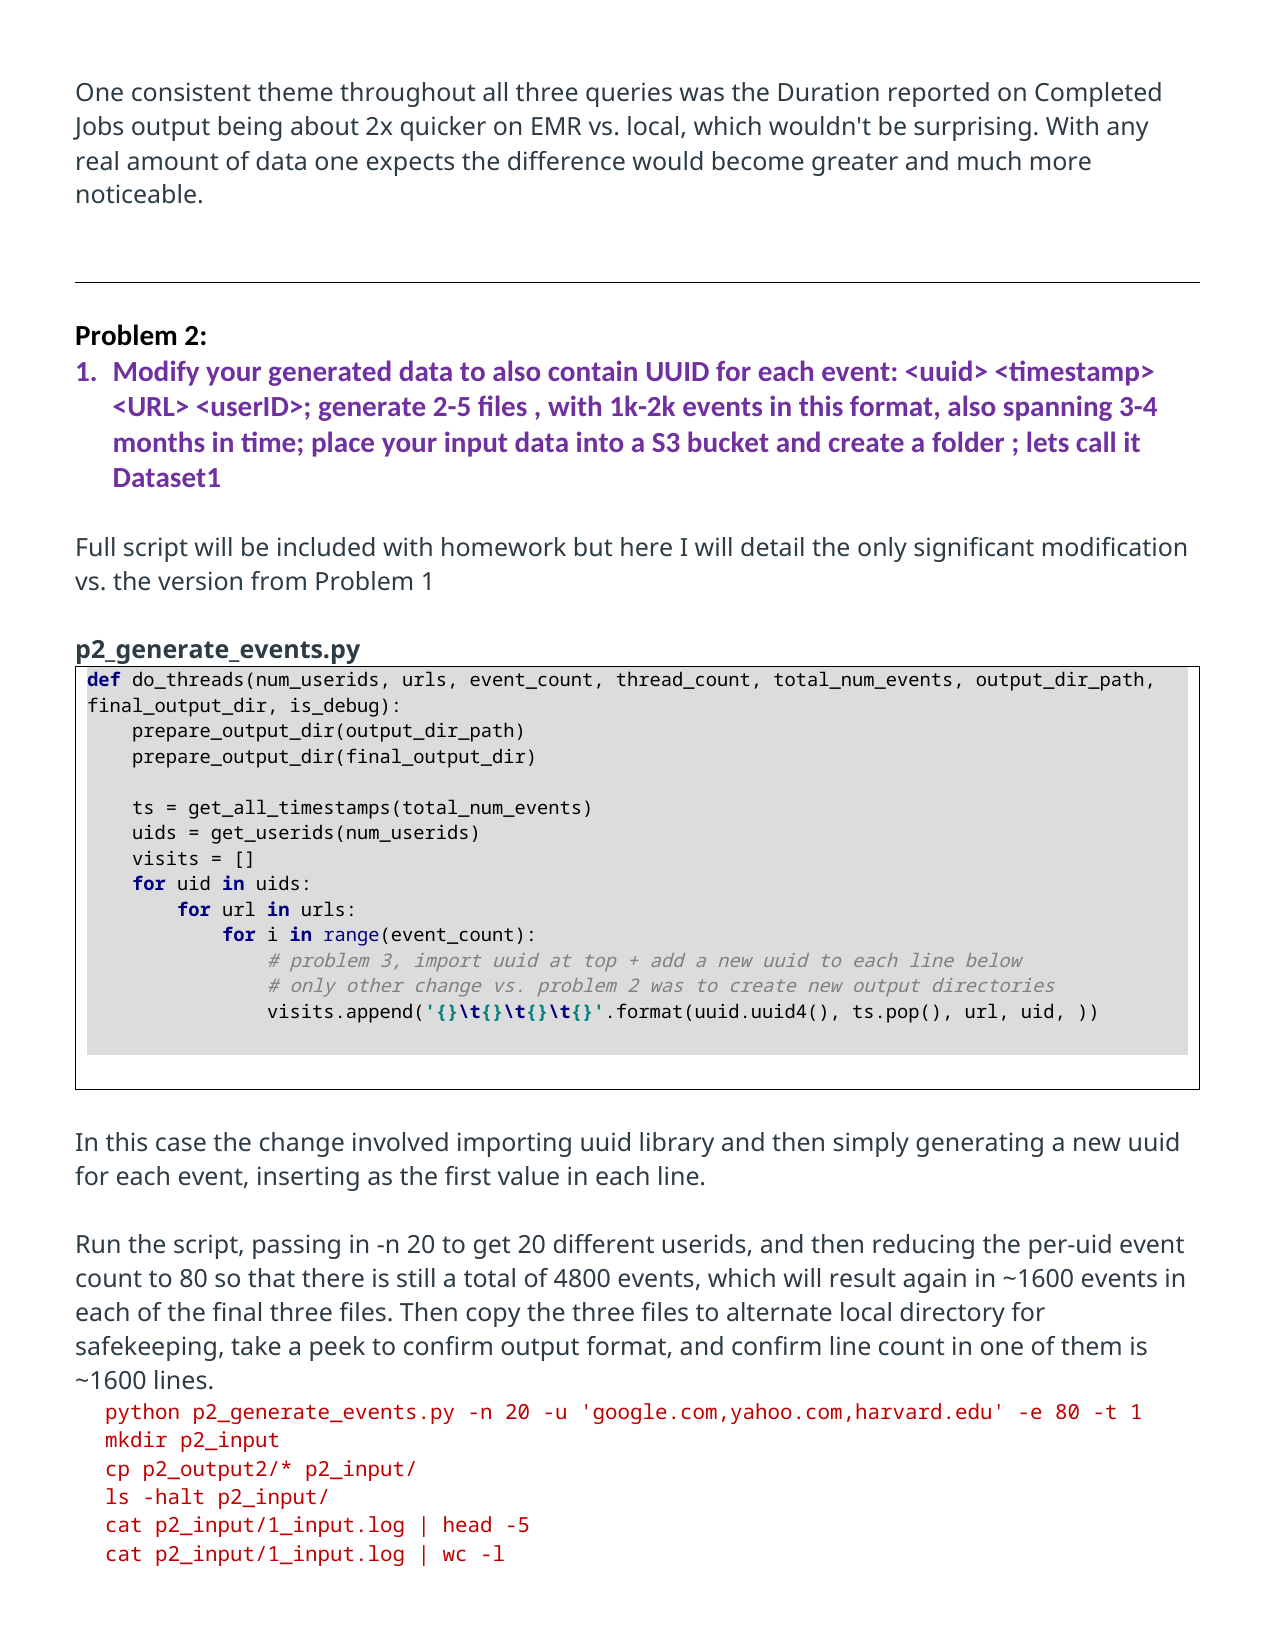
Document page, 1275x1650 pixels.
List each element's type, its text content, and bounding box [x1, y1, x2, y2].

list Modify your generated data to also contain UUID for each event: <uuid> <timestamp> <URL> <userID>; generate 2-5 files , with 1k-2k events in this format, also spanning 3-4 months in time; place your input data into a S3 bucket and create a folder ; lets call it Dataset1 [75, 353, 1200, 495]
text p2_generate_events.py [75, 631, 1200, 666]
text mkdir p2_input [75, 1425, 1200, 1454]
text Full script will be included with homework but here I will detail the only significant modification vs. the version from Problem 1 [75, 529, 1200, 597]
table_header def do_threads(num_userids, urls, event_count, thread_count, total_num_events, output_dir_path, final_output_dir, is_debug): prepare_output_dir(output_dir_path) prepare_output_dir(final_output_dir) ts = get_all_timestamps(total_num_events) uids = get_userids(num_userids) visits = [] for uid in uids: for url in urls: for i in range(event_count): # problem 3, import uuid at top + add a new uuid to each line below # only other change vs. problem 2 was to create new output directories visits.append('{}\t{}\t{}\t{}'.format(uuid.uuid4(), ts.pop(), url, uid, )) [76, 667, 1199, 1089]
text In this case the change involved importing uuid library and then simply generating a new uuid for each event, inserting as the first value in each line. [75, 1124, 1200, 1192]
text python p2_generate_events.py -n 20 -u 'google.com,yahoo.com,harvard.edu' -e 80 -t 1 [75, 1397, 1200, 1425]
text Run the script, passing in -n 20 to get 20 different userids, and then reducing the per-uid event count to 80 so that there is still a total of 4800 events, which will result again in ~1600 events in each of the final three files. Then copy the three files to alternate local directory for safekeeping, take a peek to confirm output format, and confirm line count in one of them is ~1600 lines. [75, 1226, 1200, 1397]
text cat p2_input/1_input.log | wc -l [75, 1539, 1200, 1567]
text cat p2_input/1_input.log | head -5 [75, 1511, 1200, 1539]
text Problem 2: [75, 317, 1200, 353]
text One consistent theme throughout all three queries was the Duration reported on Completed Jobs output being about 2x quicker on EMR vs. local, which wouldn't be surprising. With any real amount of data one expects the difference would become greater and much more noticeable. [75, 75, 1200, 211]
text ls -halt p2_input/ [75, 1482, 1200, 1511]
text cp p2_output2/* p2_input/ [75, 1454, 1200, 1482]
